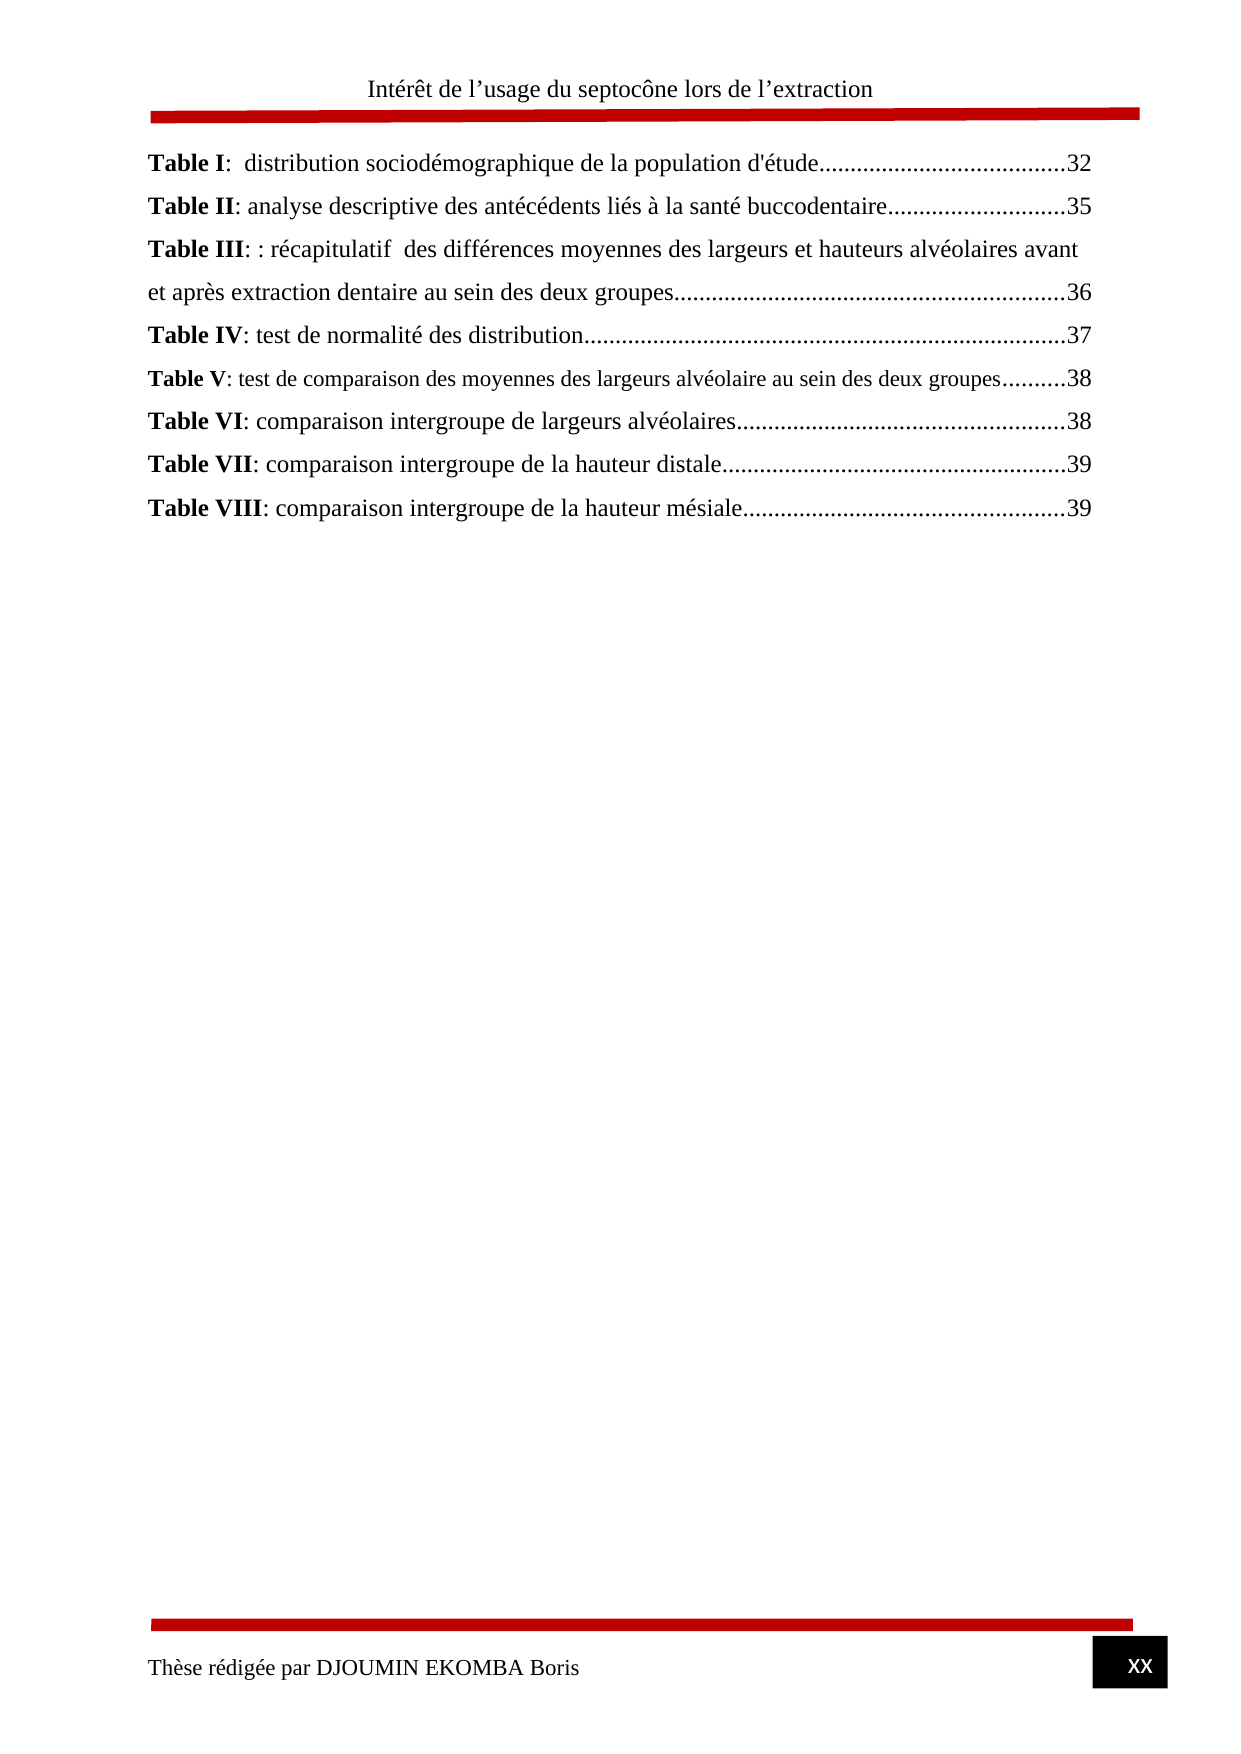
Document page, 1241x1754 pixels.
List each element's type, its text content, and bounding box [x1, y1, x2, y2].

text Table IV: test de normalité des distribution 37 [148, 320, 1093, 349]
text Table VIII: comparaison intergroupe de la hauteur mésiale 39 [148, 493, 1093, 521]
text Table V: test de comparaison des moyennes des largeurs alvéolaire au sein des deux groupes 38 [148, 363, 1093, 392]
text Table VII: comparaison intergroupe de la hauteur distale 39 [148, 449, 1093, 478]
text Table I: distribution sociodémographique de la population d'étude 32 [148, 148, 1093, 176]
text Table III: : récapitulatif des différences moyennes des largeurs et hauteurs alvéolaires avant et après extraction dentaire au sein des deux groupes 36 [148, 234, 1093, 306]
text Table II: analyse descriptive des antécédents liés à la santé buccodentaire 35 [148, 191, 1093, 219]
text Table VI: comparaison intergroupe de largeurs alvéolaires 38 [148, 406, 1093, 435]
